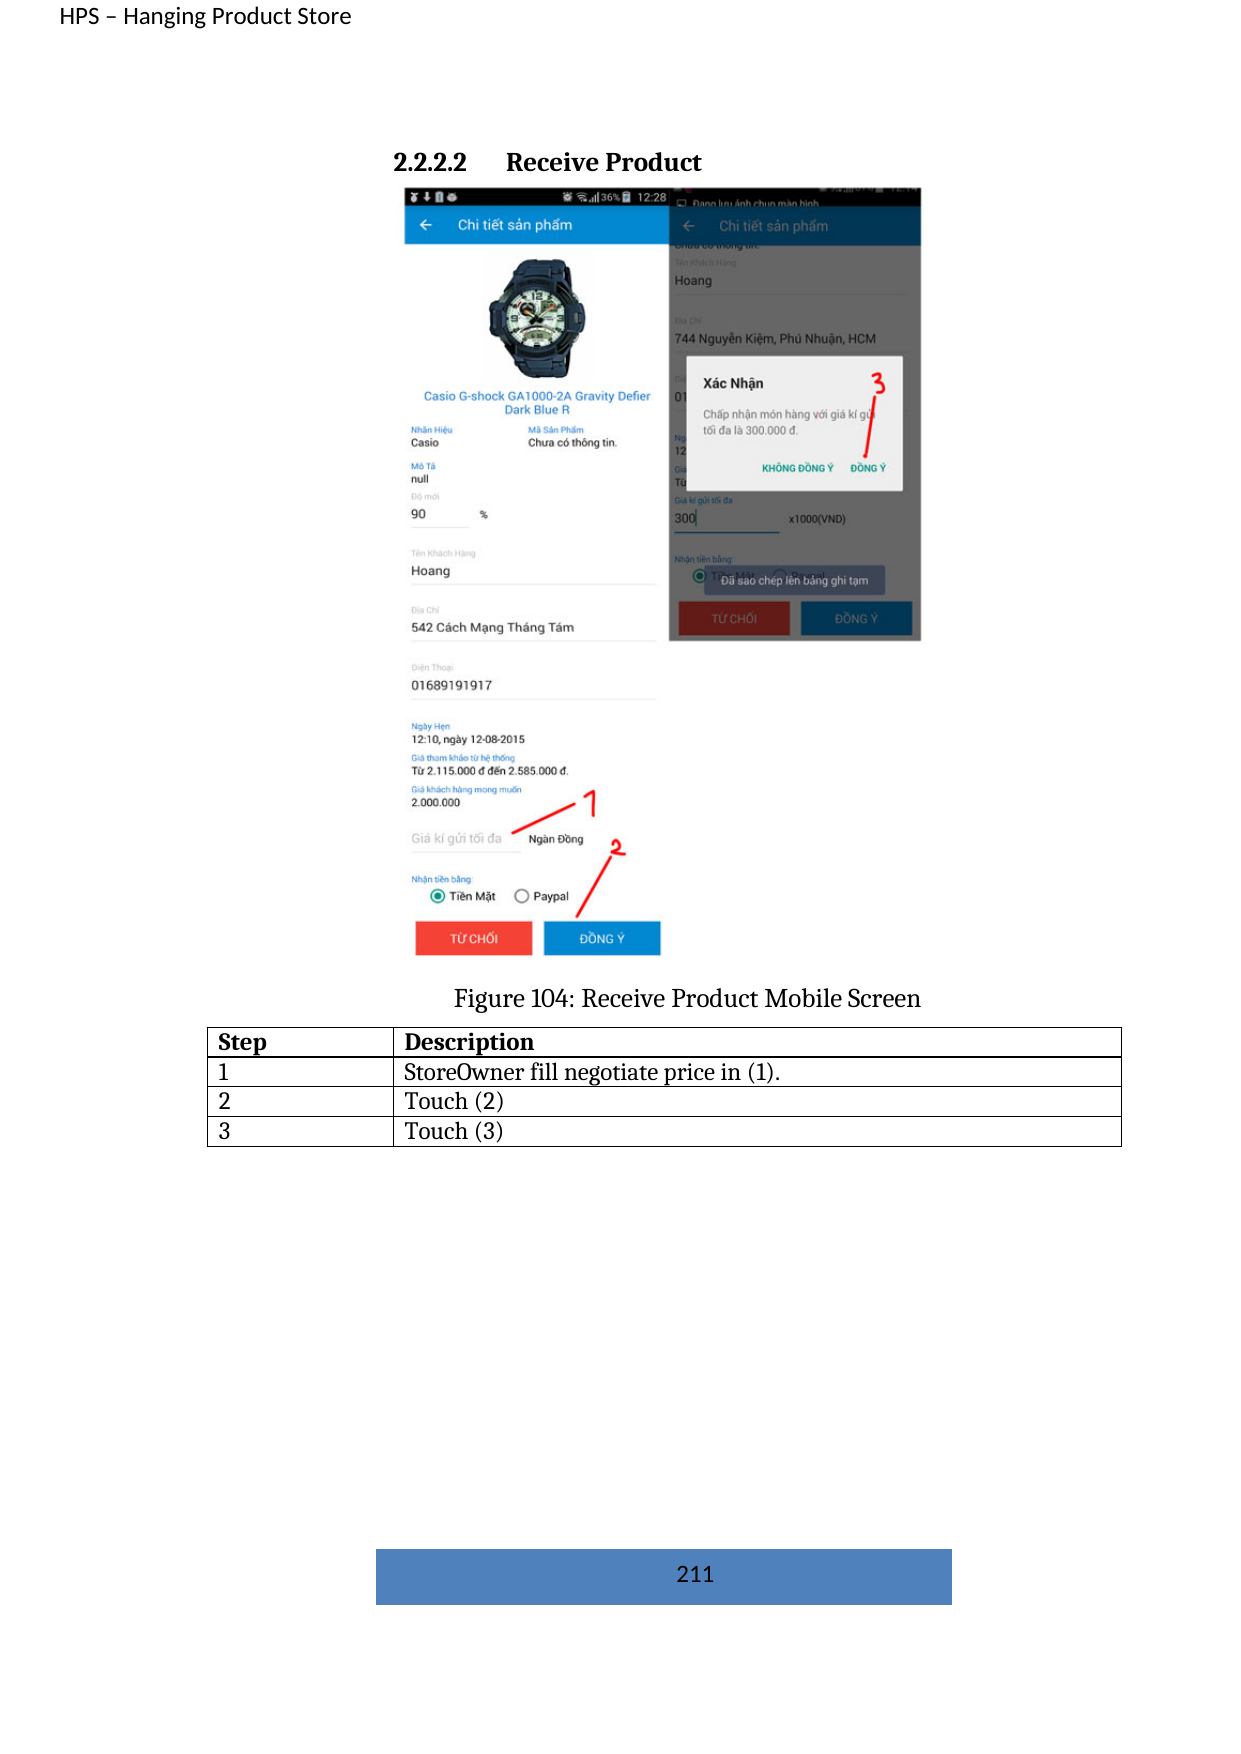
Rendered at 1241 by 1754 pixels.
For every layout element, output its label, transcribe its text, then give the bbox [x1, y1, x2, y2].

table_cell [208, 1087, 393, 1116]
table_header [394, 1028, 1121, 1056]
subtitle Receive Product [393, 147, 1122, 178]
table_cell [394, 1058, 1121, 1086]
text Figure 104: Receive Product Mobile Screen [254, 983, 1122, 1014]
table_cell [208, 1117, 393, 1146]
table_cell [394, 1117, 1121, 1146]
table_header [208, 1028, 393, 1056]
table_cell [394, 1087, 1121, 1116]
picture [397, 178, 932, 971]
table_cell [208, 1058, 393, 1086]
